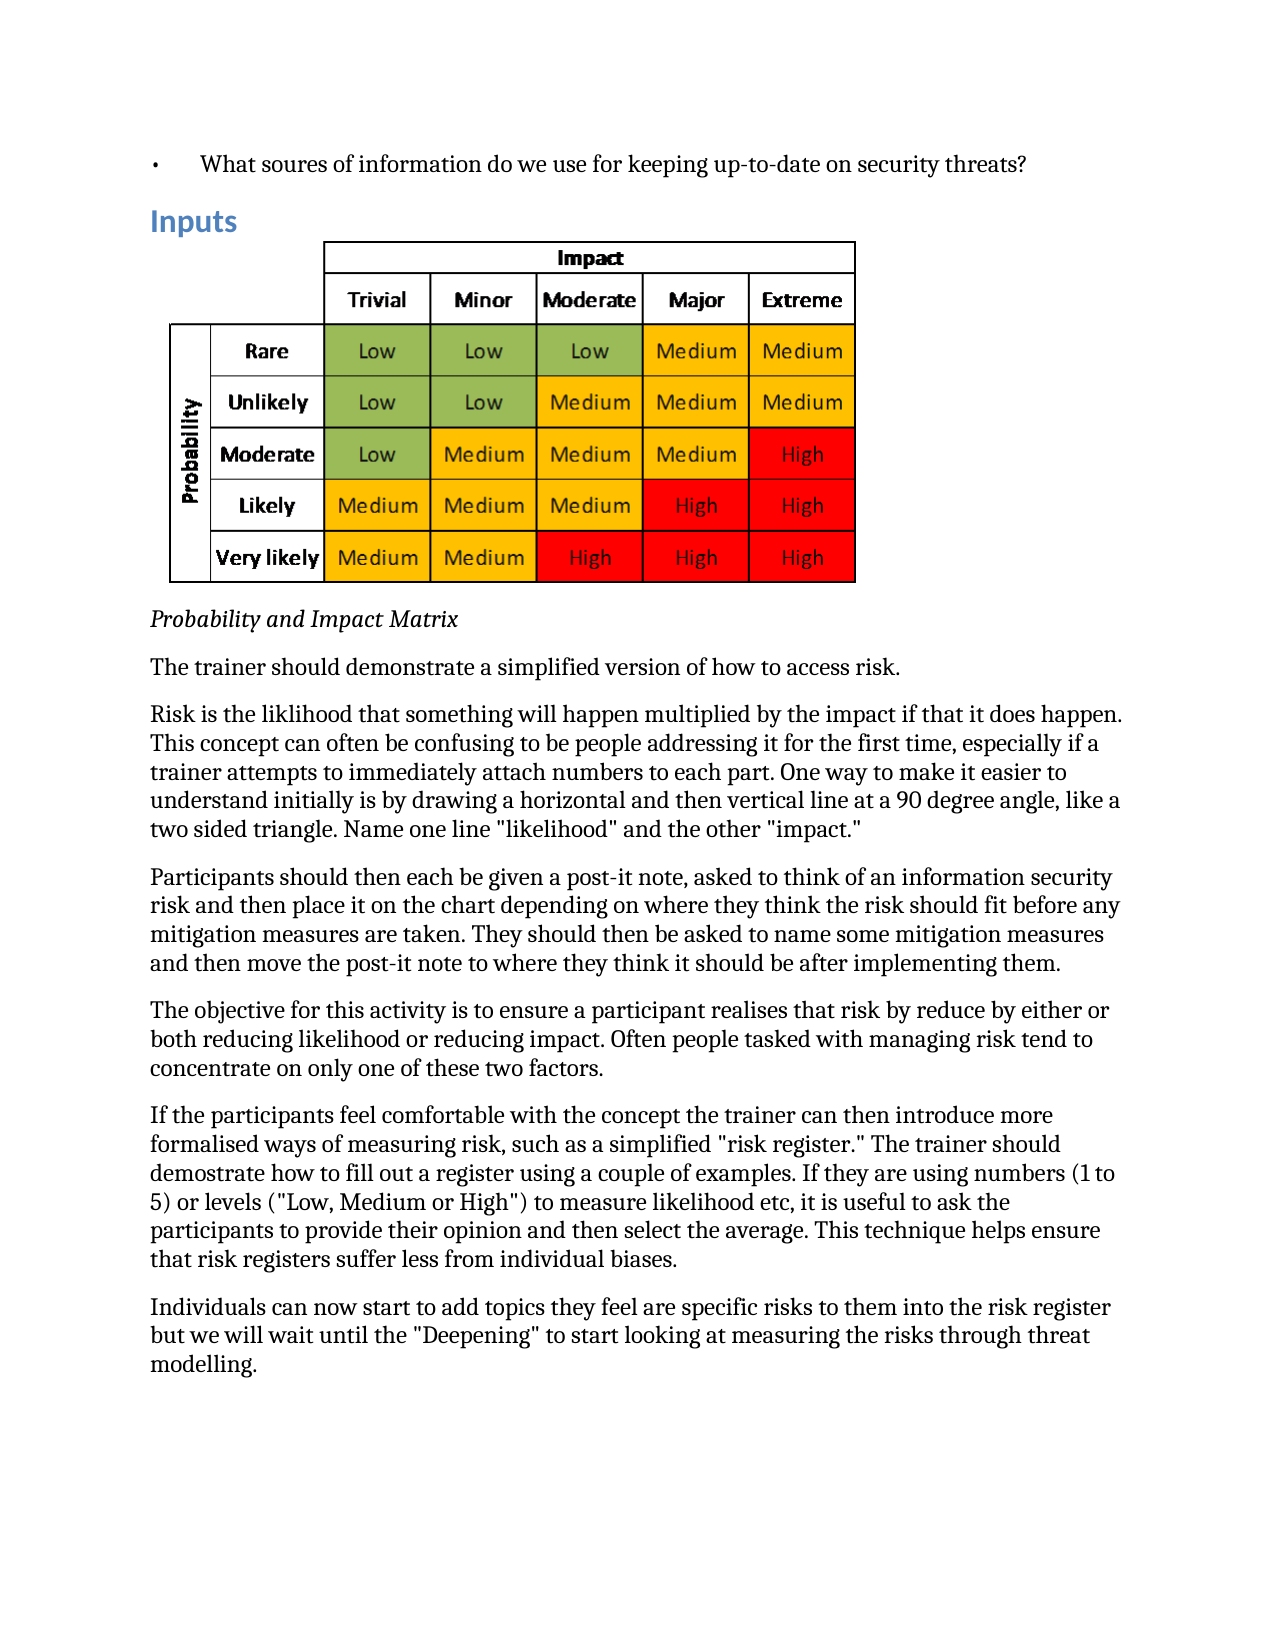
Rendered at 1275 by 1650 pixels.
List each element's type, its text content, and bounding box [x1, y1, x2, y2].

text The trainer should demonstrate a simplified version of how to access risk. [150, 653, 1125, 681]
text The objective for this activity is to ensure a participant realises that risk by reduce by either or both reducing likelihood or reducing impact. Often people tasked with managing risk tend to concentrate on only one of these two factors. [150, 996, 1125, 1083]
text Probability and Impact Matrix [150, 605, 1125, 634]
text Participants should then each be given a post-it note, asked to think of an information security risk and then place it on the chart depending on where they think the risk should fit before any mitigation measures are taken. They should then be asked to name some mitigation measures and then move the post-it note to where they think it should be after implementing them. [150, 863, 1125, 978]
text Risk is the liklihood that something will happen multiplied by the impact if that it does happen. This concept can often be confusing to be people addressing it for the first time, especially if a trainer attempts to immediately attach numbers to each part. One way to make it easier to understand initially is by drawing a horizontal and then vertical line at a 90 degree angle, like a two sided triangle. Name one line "likelihood" and the other "impact." [150, 700, 1125, 844]
text If the participants feel comfortable with the concept the trainer can then introduce more formalised ways of measuring risk, such as a simplified "risk register." The trainer should demostrate how to fill out a register using a couple of examples. If they are using numbers (1 to 5) or levels ("Low, Medium or High") to measure likelihood etc, it is useful to ask the participants to provide their opinion and then select the average. This technique helps ensure that risk registers suffer less from individual biases. [150, 1101, 1125, 1274]
picture [168, 240, 858, 585]
list What soures of information do we use for keeping up-to-date on security threats? [150, 150, 1125, 179]
text Individuals can now start to add topics they feel are specific risks to them into the risk register but we will wait until the "Deepening" to start looking at measuring the risks through threat modelling. [150, 1293, 1125, 1379]
subtitle Inputs [150, 199, 1125, 240]
